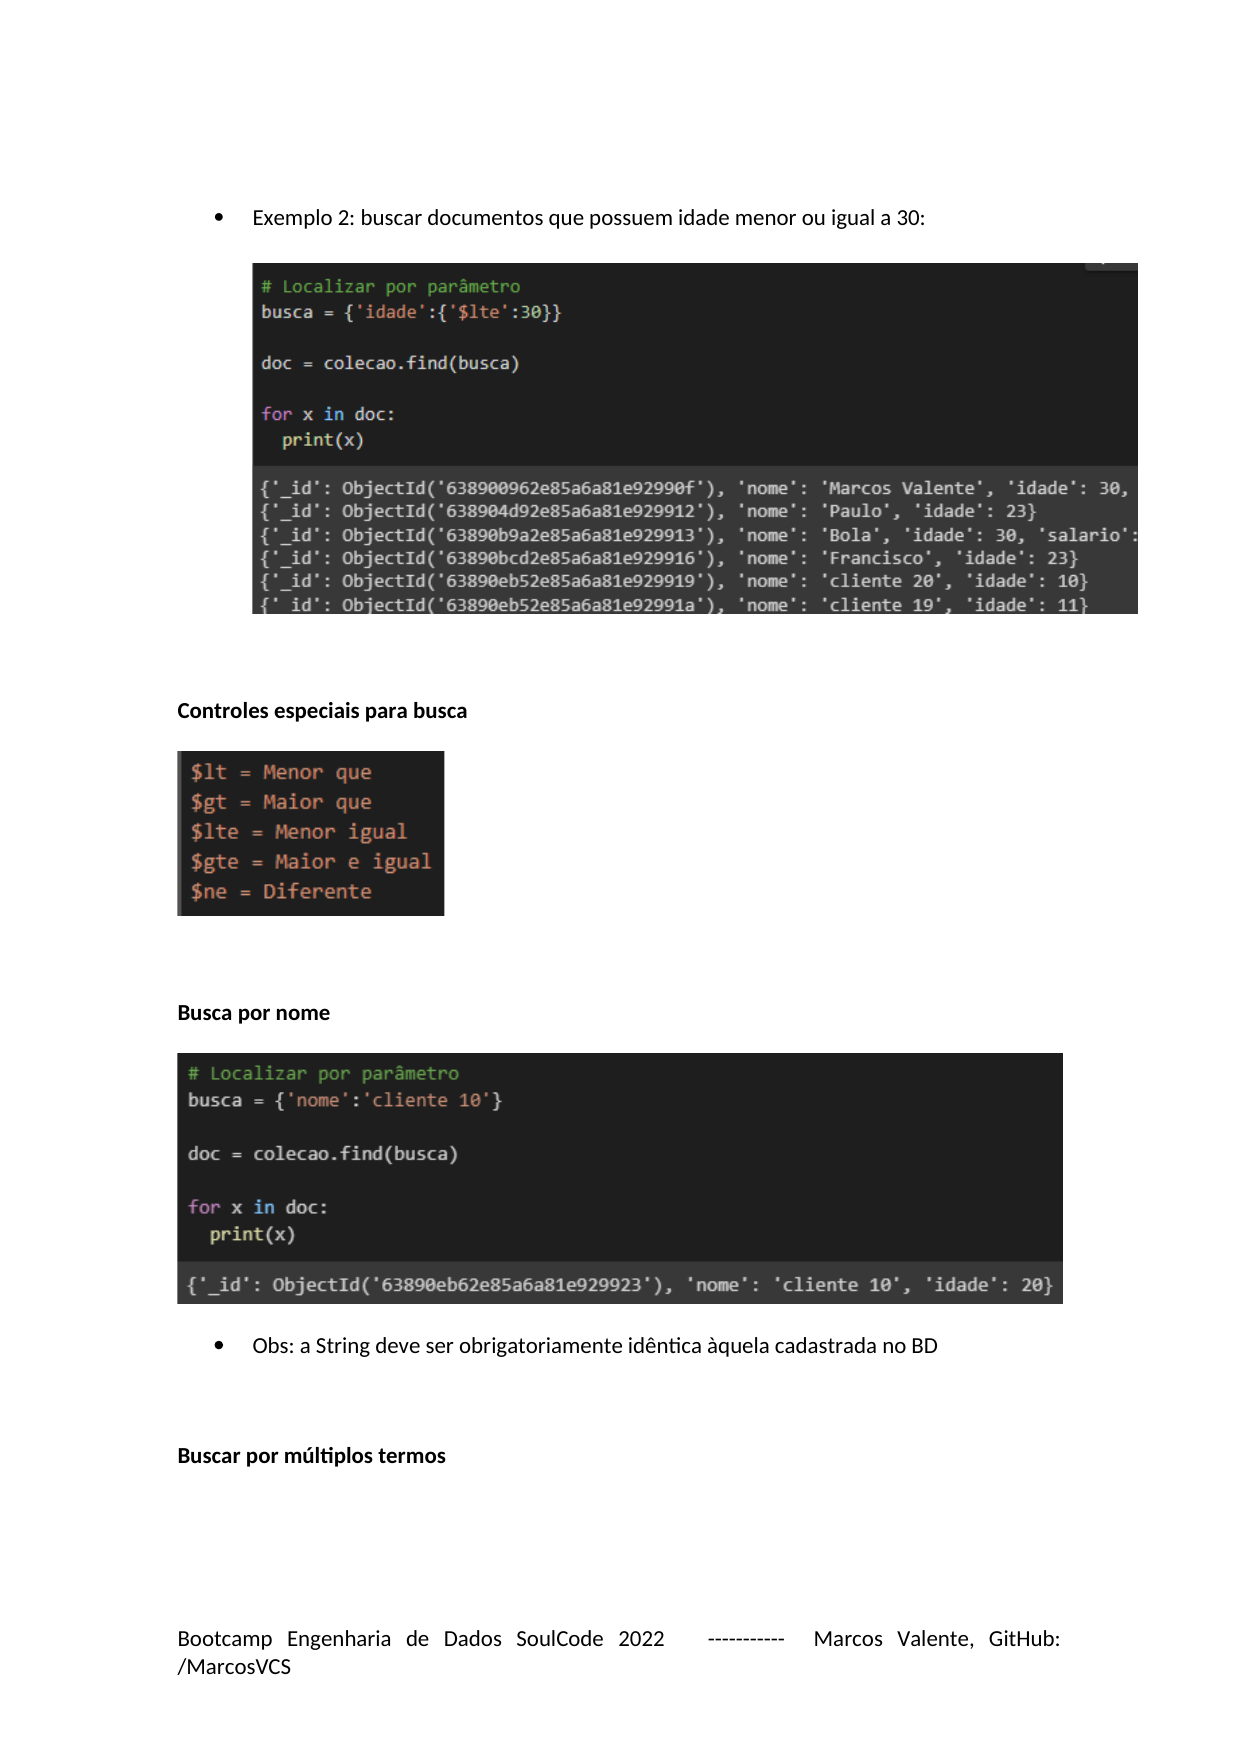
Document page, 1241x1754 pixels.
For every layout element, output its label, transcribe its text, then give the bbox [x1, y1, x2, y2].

picture [177, 1053, 1063, 1304]
picture [177, 751, 445, 916]
text Busca por nome [177, 998, 1063, 1026]
text Controles especiais para busca [177, 696, 1063, 724]
text Buscar por múltiplos termos [177, 1441, 1063, 1469]
list Exemplo 2: buscar documentos que possuem idade menor ou igual a 30: [215, 203, 1063, 231]
picture [252, 263, 1138, 614]
list Obs: a String deve ser obrigatoriamente idêntica àquela cadastrada no BD [215, 1331, 1063, 1359]
